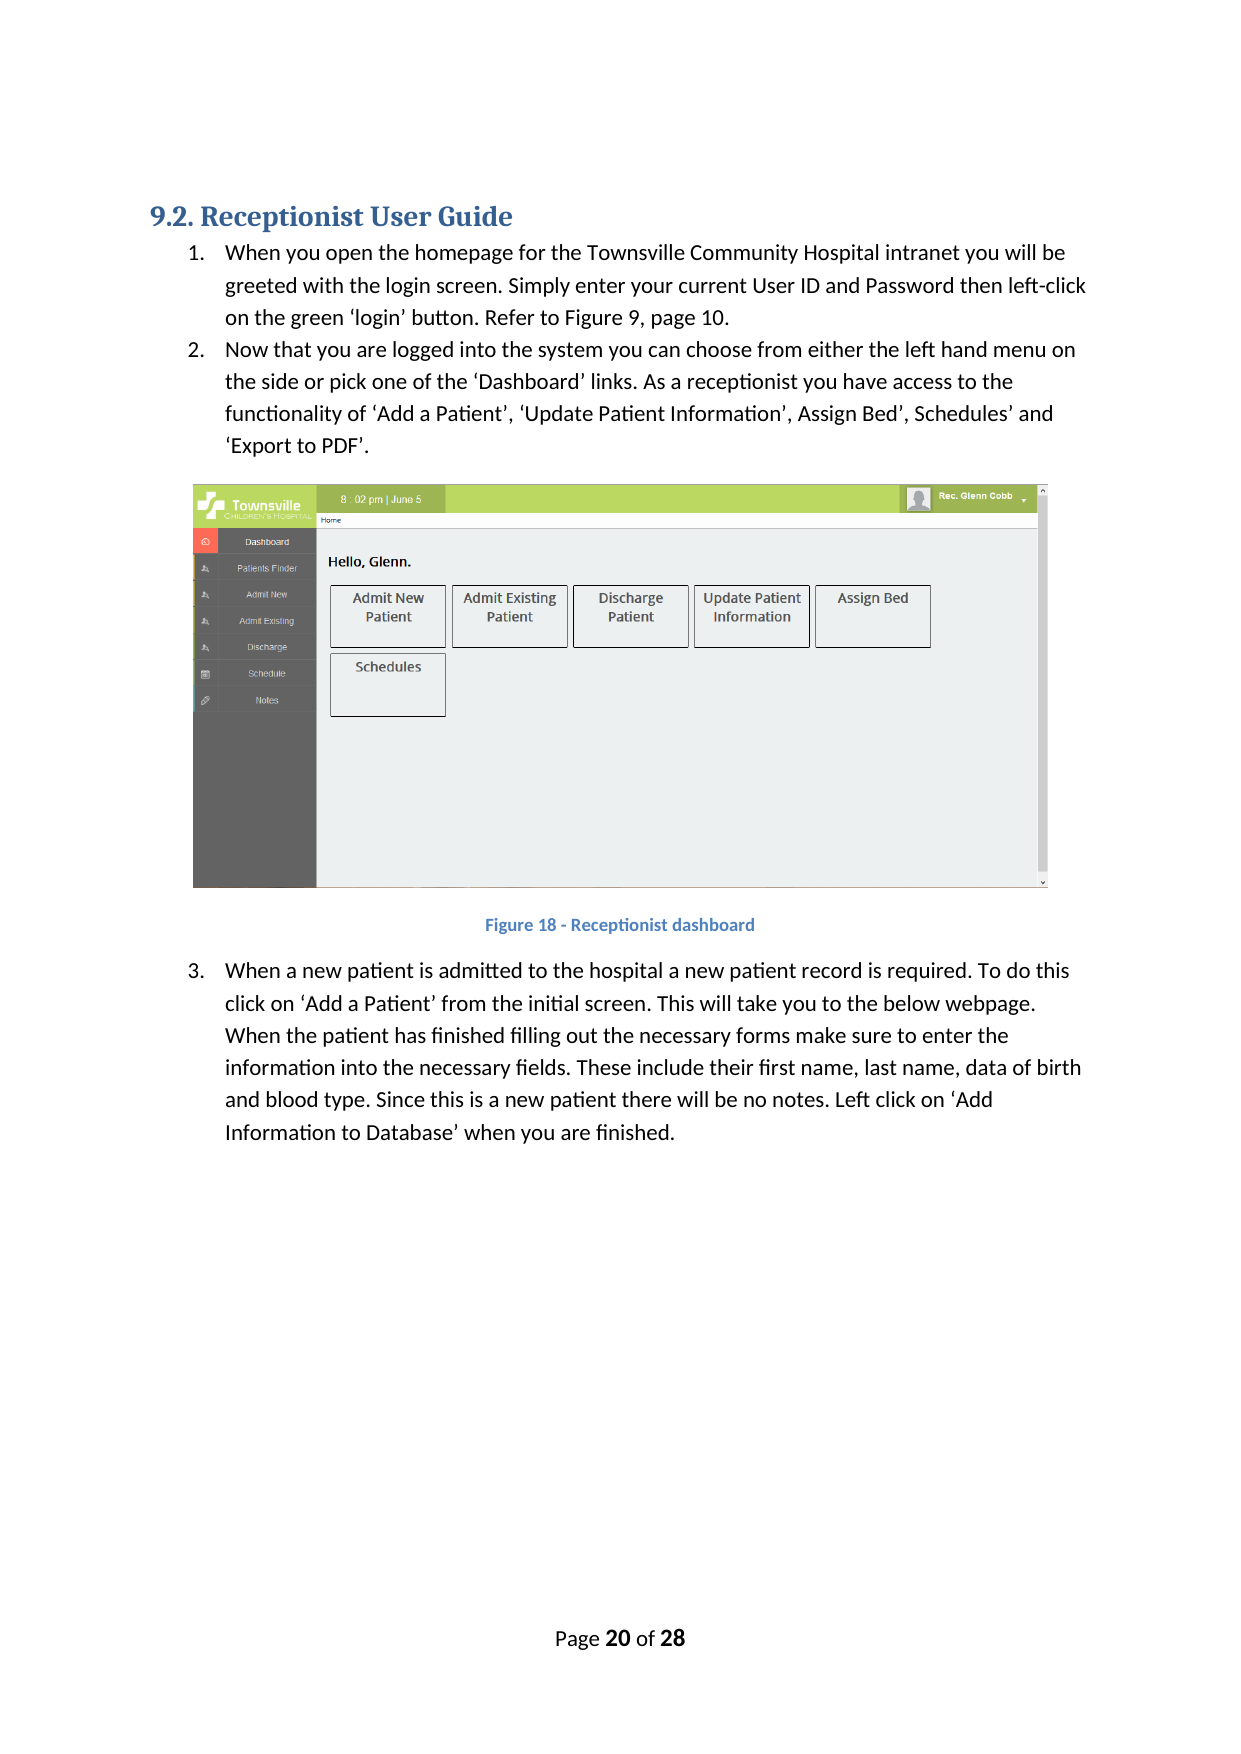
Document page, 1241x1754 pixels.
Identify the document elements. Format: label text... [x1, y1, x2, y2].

list When you open the homepage for the Townsville Community Hospital intranet you will be greeted with the login screen. Simply enter your current User ID and Password then left-click on the green ‘login’ button. Refer to Figure 9, page 10. [187, 238, 1090, 331]
list Now that you are logged into the system you can choose from either the left hand menu on the side or pick one of the ‘Dashboard’ links. As a receptionist you have access to the functionality of ‘Add a Patient’, ‘Update Patient Information’, Assign Bed’, Schedules’ and ‘Export to PDF’. [187, 335, 1090, 460]
text Figure 18 - Receptionist dashboard [150, 913, 1090, 936]
picture [193, 484, 1048, 888]
list When a new patient is admitted to the hospital a new patient record is required. To do this click on ‘Add a Patient’ from the initial screen. This will take you to the below webpage. When the patient has finished filling out the necessary forms make sure to enter the information into the necessary fields. These include their first name, last name, data of birth and blood type. Since this is a new patient there will be no notes. Left click on ‘Add Information to Database’ when you are finished. [187, 957, 1090, 1146]
subtitle 9.2. Receptionist User Guide [150, 200, 1090, 233]
